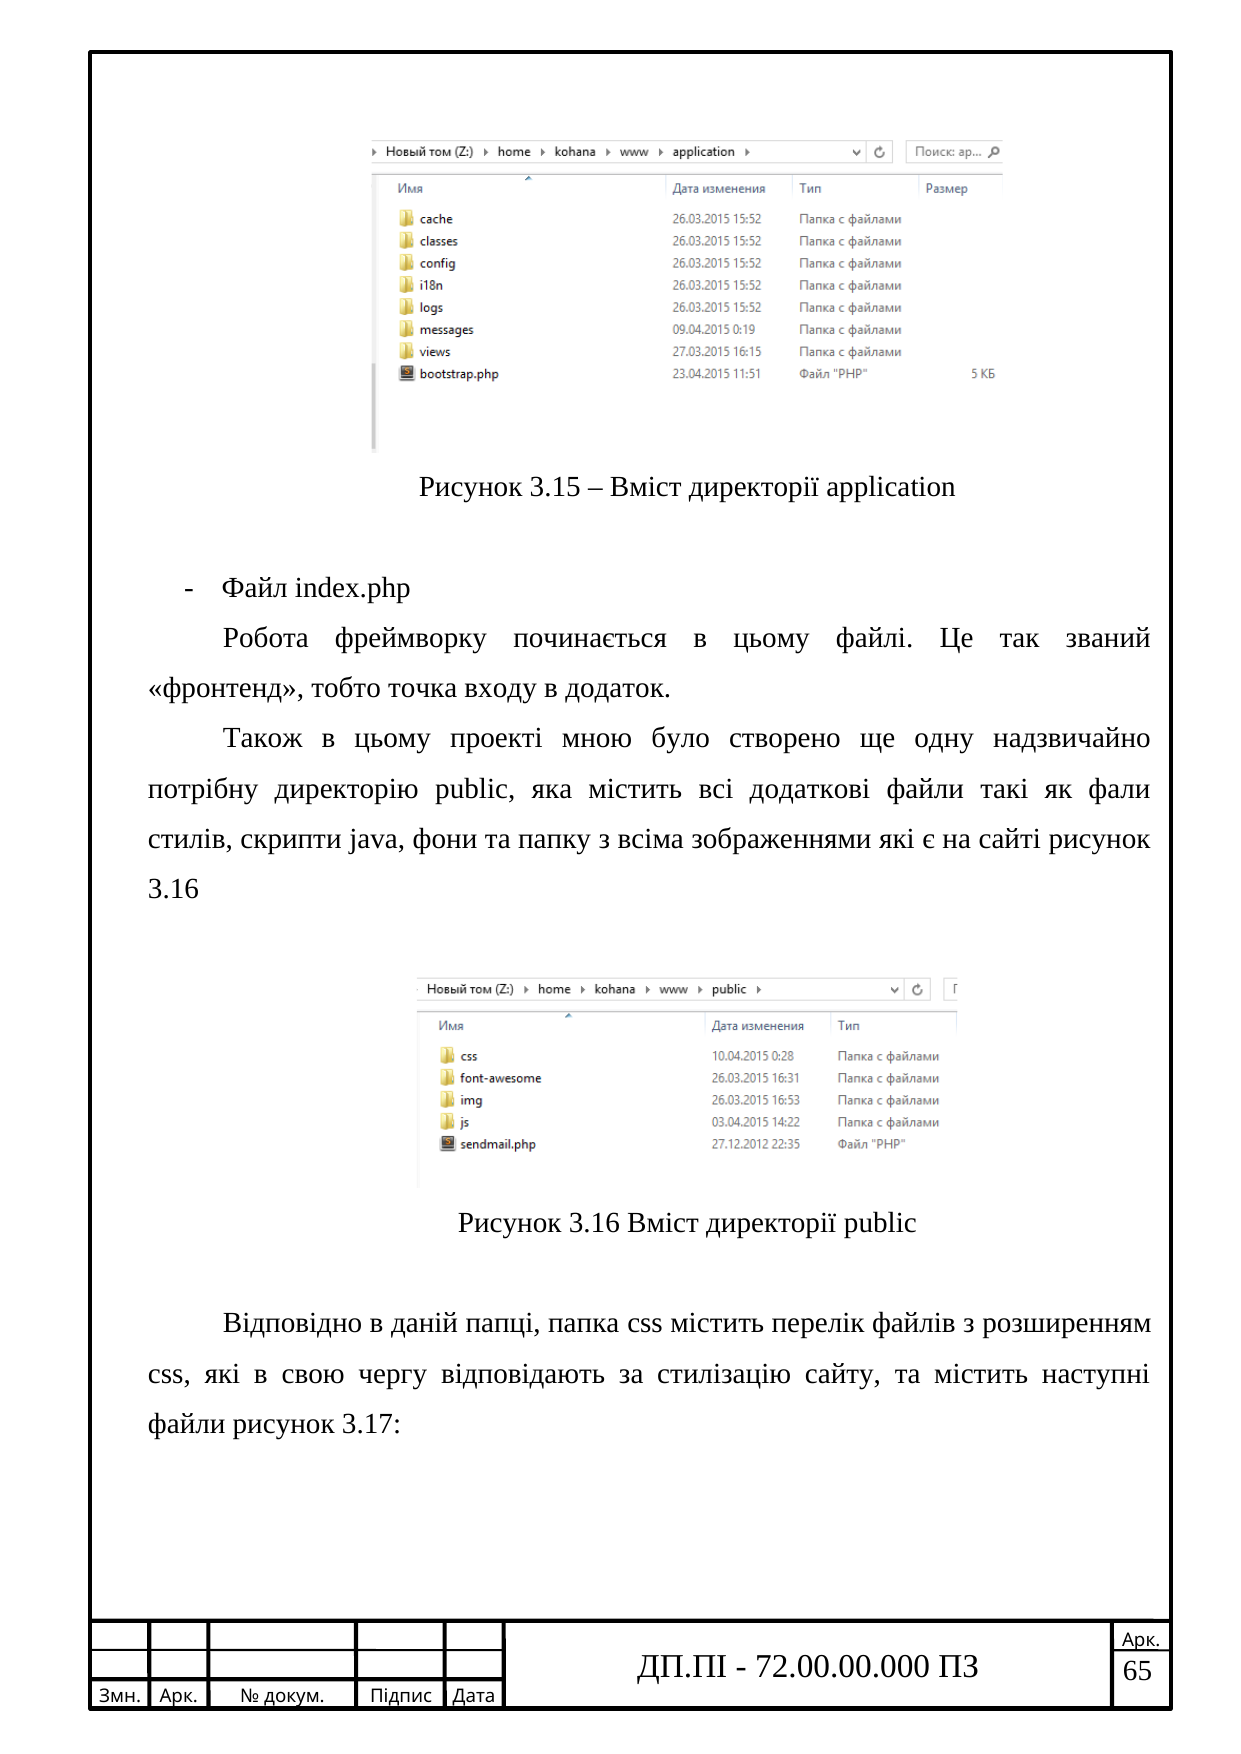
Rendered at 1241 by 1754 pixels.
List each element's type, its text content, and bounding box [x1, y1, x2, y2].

text Рисунок 3.16 Вміст директорії public [148, 1205, 1152, 1238]
list Файл index.php [184, 570, 1152, 603]
text Робота фреймворку починається в цьому файлі. Це так званий «фронтенд», тобто точка входу в додаток. [148, 620, 1152, 704]
picture [416, 972, 958, 1188]
text Також в цьому проекті мною було створено ще одну надзвичайно потрібну директорію public, яка містить всі додаткові файли такі як фали стилів, скрипти java, фони та папку з всіма зображеннями які є на сайті рисунок 3.16 [148, 721, 1152, 905]
text Відповідно в даній папці, папка css містить перелік файлів з розширенням css, які в свою чергу відповідають за стилізацію сайту, та містить наступні файли рисунок 3.17: [148, 1305, 1152, 1439]
picture [371, 138, 1003, 453]
text Рисунок 3.15 – Вміст директорії apрlication [148, 469, 1152, 503]
